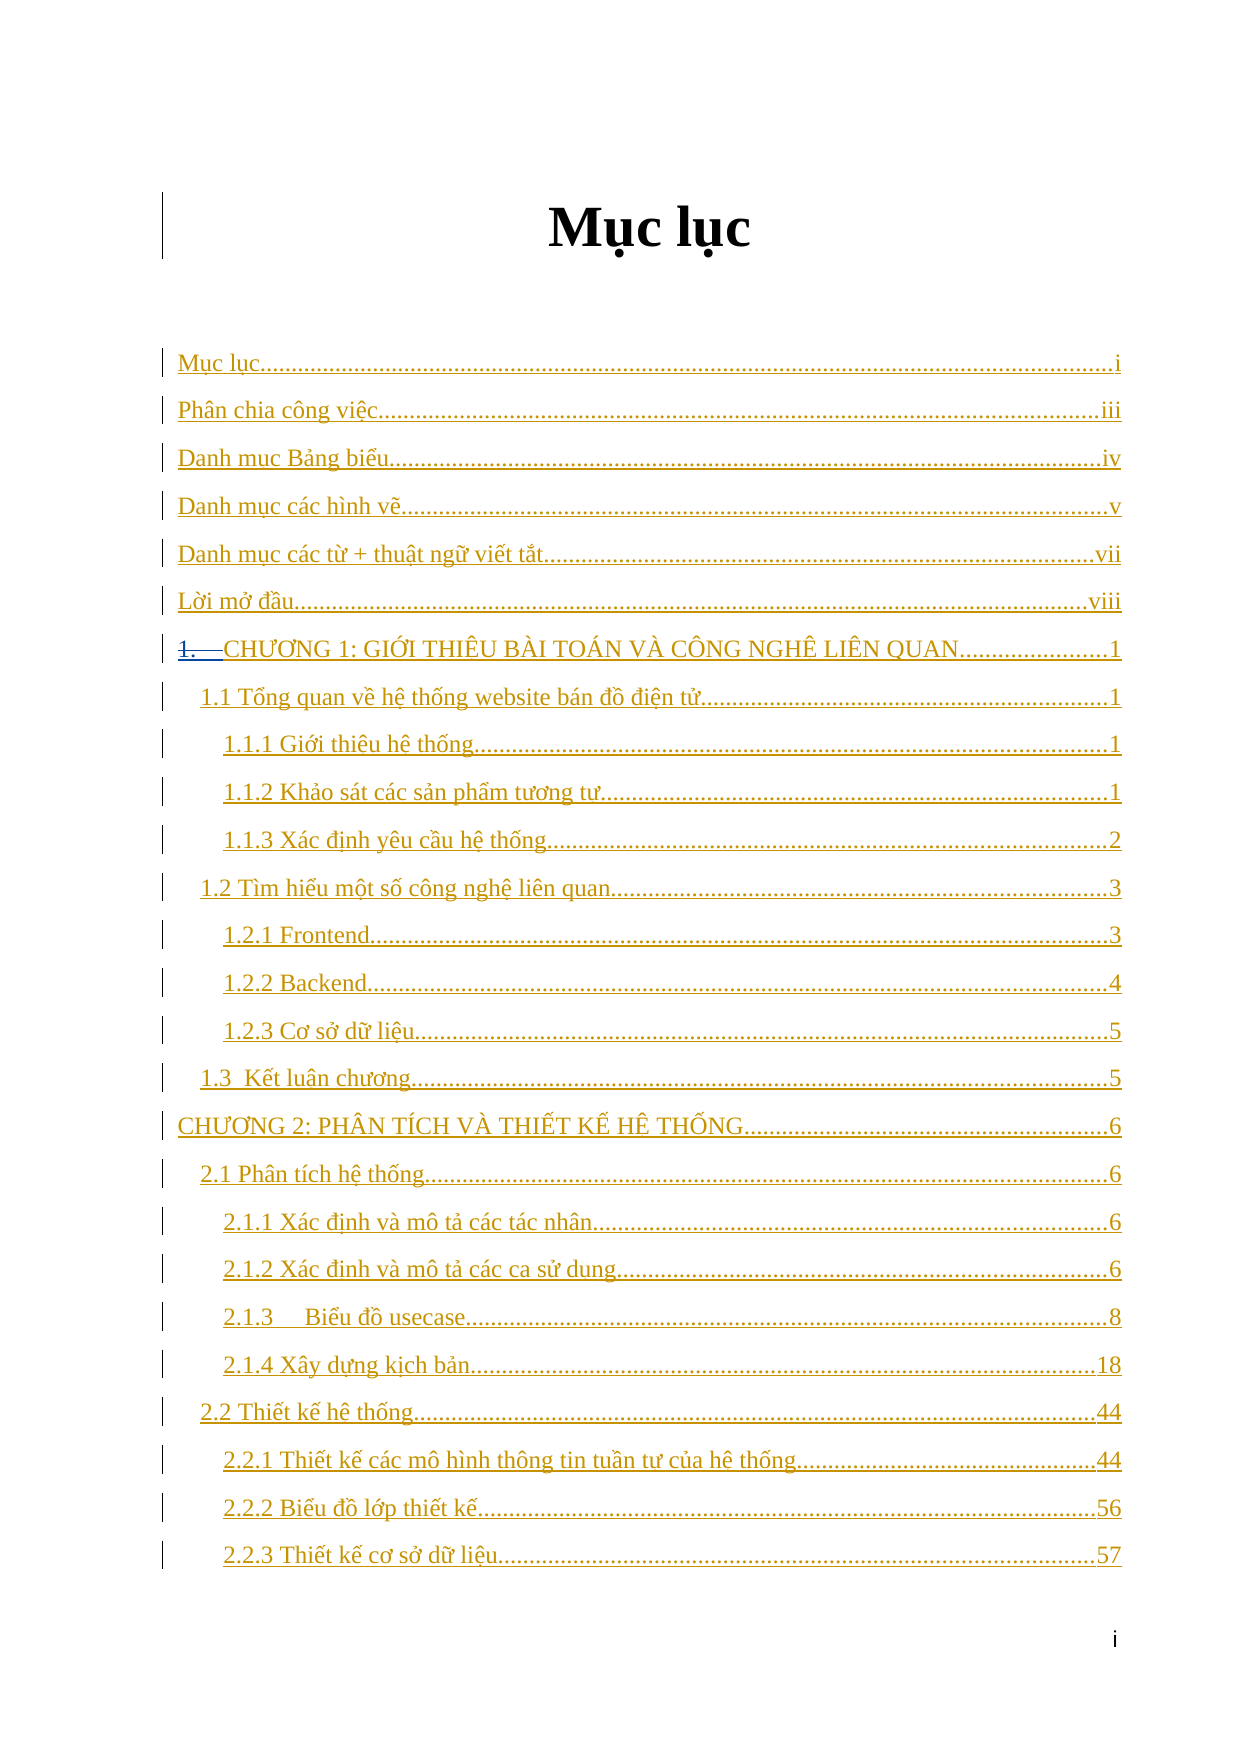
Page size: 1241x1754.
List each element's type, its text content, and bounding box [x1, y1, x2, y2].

subtitle Mục lục [177, 192, 1122, 259]
